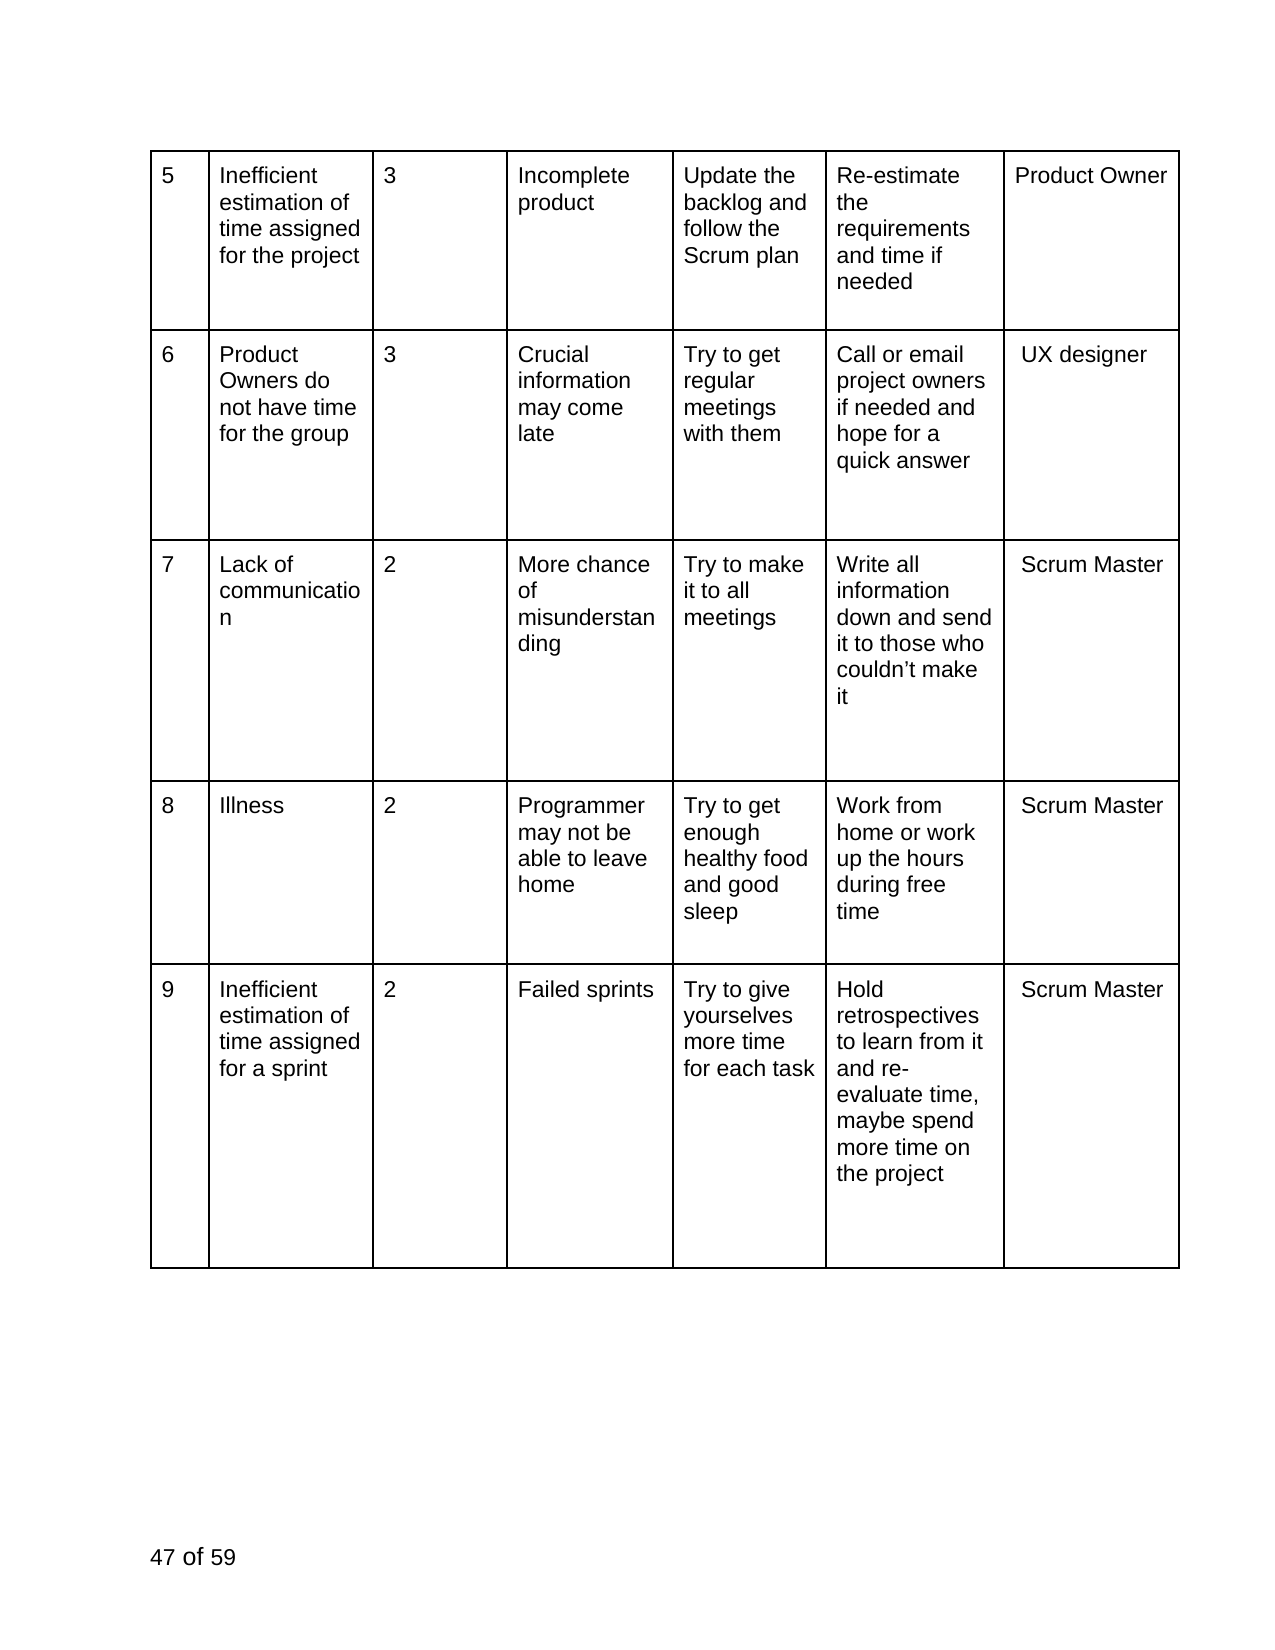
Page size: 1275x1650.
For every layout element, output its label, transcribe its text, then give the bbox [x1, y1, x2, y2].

table_cell Illness [210, 782, 372, 963]
table_cell 6 [152, 331, 208, 538]
table_cell Try to get enough healthy food and good sleep [674, 782, 825, 963]
table_cell Programmer may not be able to leave home [508, 782, 672, 963]
table_cell Try to get regular meetings with them [674, 331, 825, 538]
table_cell Scrum Master [1005, 541, 1178, 780]
table_cell Try to make it to all meetings [674, 541, 825, 780]
table_cell Inefficient estimation of time assigned for a sprint [210, 965, 372, 1267]
table_cell 5 [152, 152, 208, 329]
table_cell UX designer [1005, 331, 1178, 538]
table_cell Failed sprints [508, 965, 672, 1267]
table_cell Call or email project owners if needed and hope for a quick answer [827, 331, 1003, 538]
table_cell Write all information down and send it to those who couldn’t make it [827, 541, 1003, 780]
table_cell 7 [152, 541, 208, 780]
table_cell Incomplete product [508, 152, 672, 329]
table_cell Update the backlog and follow the Scrum plan [674, 152, 825, 329]
table_cell Product Owners do not have time for the group [210, 331, 372, 538]
table_cell Work from home or work up the hours during free time [827, 782, 1003, 963]
table_cell 9 [152, 965, 208, 1267]
table_cell 8 [152, 782, 208, 963]
table_cell Product Owner [1005, 152, 1178, 329]
table_cell 3 [374, 152, 506, 329]
table_cell 2 [374, 782, 506, 963]
table_cell Inefficient estimation of time assigned for the project [210, 152, 372, 329]
table_cell 2 [374, 541, 506, 780]
table_cell 3 [374, 331, 506, 538]
table_cell Re-estimate the requirements and time if needed [827, 152, 1003, 329]
table_cell Scrum Master [1005, 965, 1178, 1267]
table_cell 2 [374, 965, 506, 1267]
table_cell Crucial information may come late [508, 331, 672, 538]
table_cell Hold retrospectives to learn from it and re-evaluate time, maybe spend more time on the project [827, 965, 1003, 1267]
table_cell More chance of misunderstanding [508, 541, 672, 780]
table_cell Try to give yourselves more time for each task [674, 965, 825, 1267]
table_cell Lack of communication [210, 541, 372, 780]
table_cell Scrum Master [1005, 782, 1178, 963]
